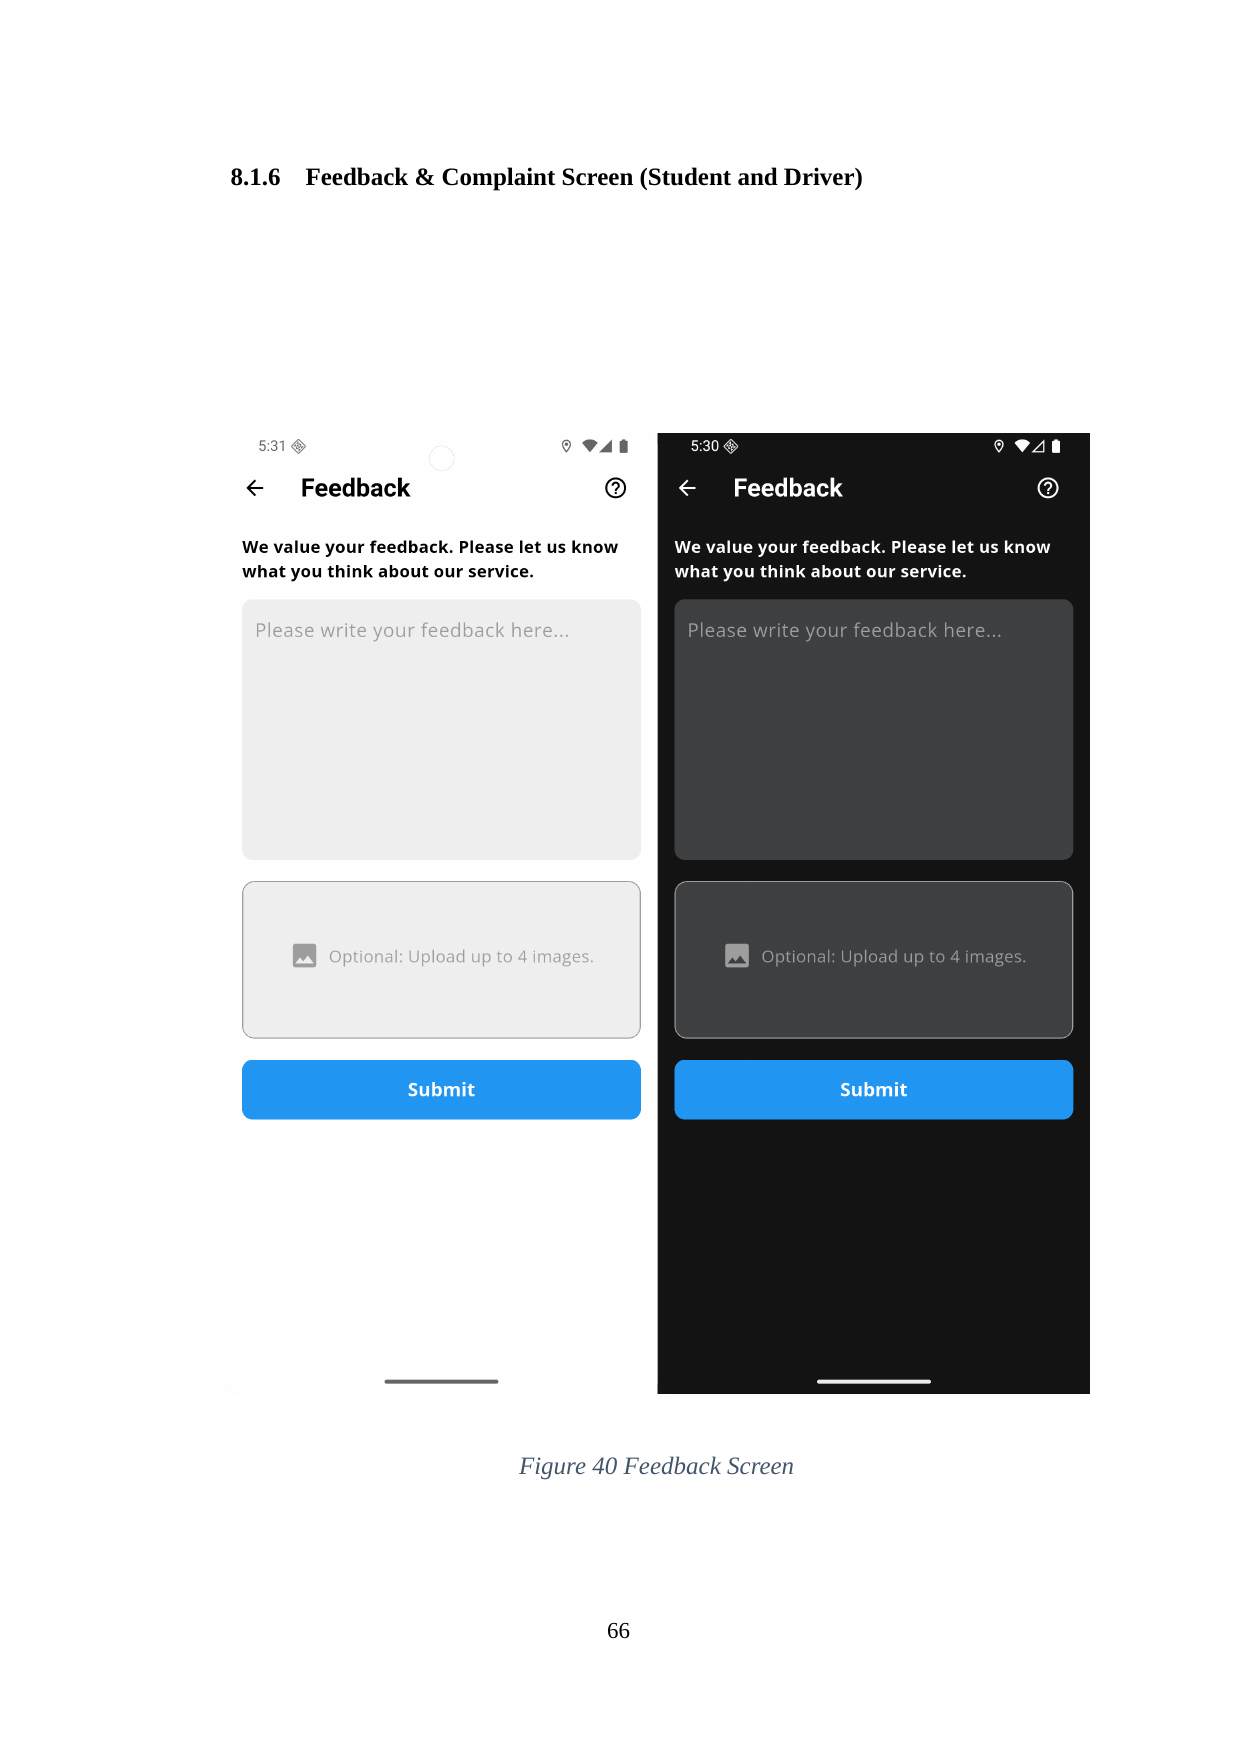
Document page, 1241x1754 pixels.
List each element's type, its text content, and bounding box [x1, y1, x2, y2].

text Figure 40 Feedback Screen [225, 1451, 1090, 1479]
subtitle Feedback & Complaint Screen (Student and Driver) [230, 162, 1090, 191]
picture [225, 433, 1090, 1394]
